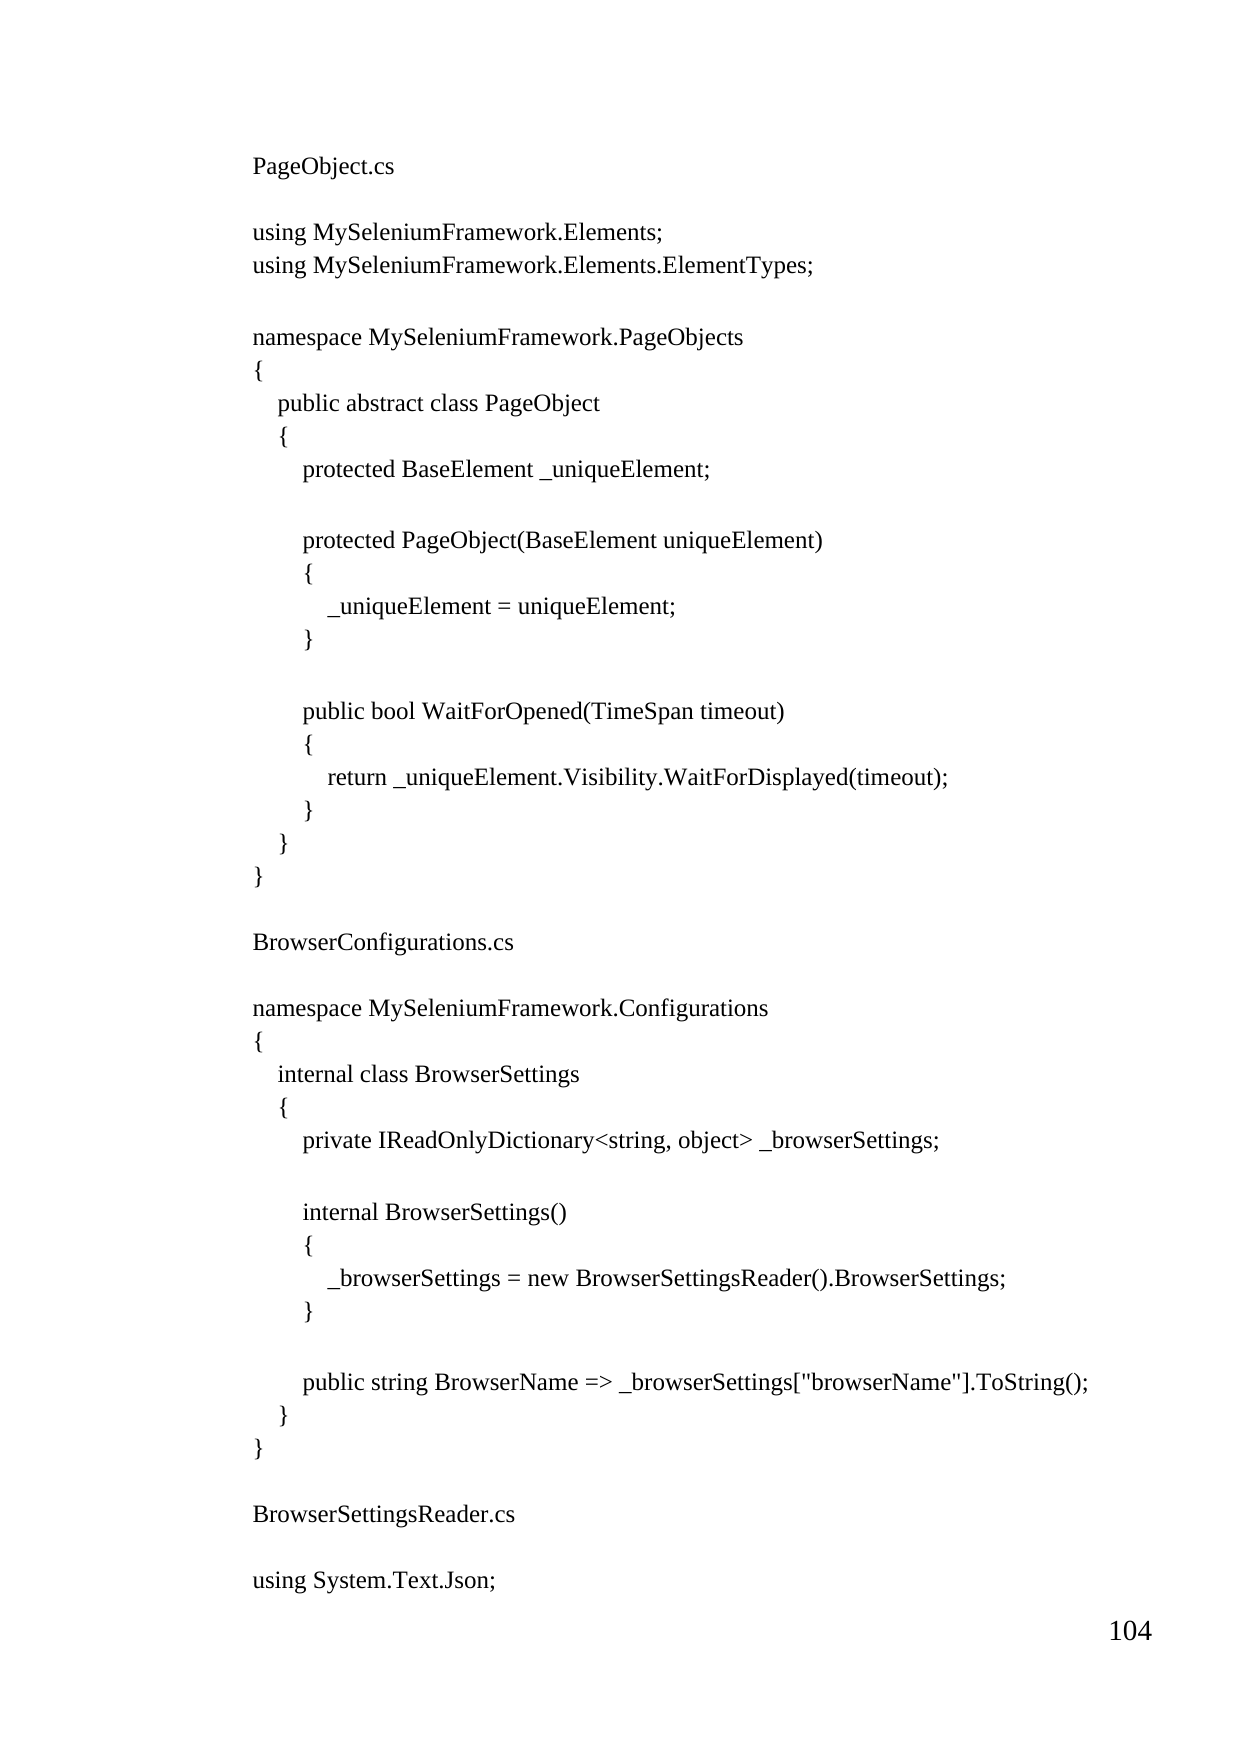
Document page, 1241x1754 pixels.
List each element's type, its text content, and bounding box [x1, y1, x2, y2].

text } [177, 1296, 1152, 1325]
text return _uniqueElement.Visibility.WaitForDisplayed(timeout); [177, 762, 1152, 791]
text } [177, 1433, 1152, 1462]
text internal BrowserSettings() [177, 1197, 1152, 1226]
text { [177, 729, 1152, 758]
text public bool WaitForOpened(TimeSpan timeout) [177, 696, 1152, 725]
text _browserSettings = new BrowserSettingsReader().BrowserSettings; [177, 1263, 1152, 1292]
text _uniqueElement = uniqueElement; [177, 591, 1152, 620]
text { [177, 558, 1152, 587]
text protected BaseElement _uniqueElement; [177, 454, 1152, 483]
text { [177, 1230, 1152, 1259]
text } [177, 1401, 1152, 1429]
text internal class BrowserSettings [177, 1059, 1152, 1088]
text protected PageObject(BaseElement uniqueElement) [177, 525, 1152, 554]
text } [177, 795, 1152, 824]
text BrowserSettingsReader.cs [177, 1499, 1152, 1528]
text private IReadOnlyDictionary<string, object> _browserSettings; [177, 1125, 1152, 1154]
text using System.Text.Json; [177, 1566, 1152, 1594]
text { [177, 421, 1152, 449]
text namespace MySeleniumFramework.Configurations [177, 993, 1152, 1022]
text } [177, 828, 1152, 857]
text public abstract class PageObject [177, 388, 1152, 417]
text public string BrowserName => _browserSettings["browserName"].ToString(); [177, 1367, 1152, 1396]
text { [177, 355, 1152, 383]
text BrowserConfigurations.cs [177, 927, 1152, 956]
text { [177, 1026, 1152, 1055]
text { [177, 1092, 1152, 1121]
text using MySeleniumFramework.Elements.ElementTypes; [177, 250, 1152, 279]
text using MySeleniumFramework.Elements; [177, 217, 1152, 246]
text } [177, 861, 1152, 890]
text } [177, 624, 1152, 653]
text PageObject.cs [177, 151, 1152, 180]
text namespace MySeleniumFramework.PageObjects [177, 322, 1152, 351]
